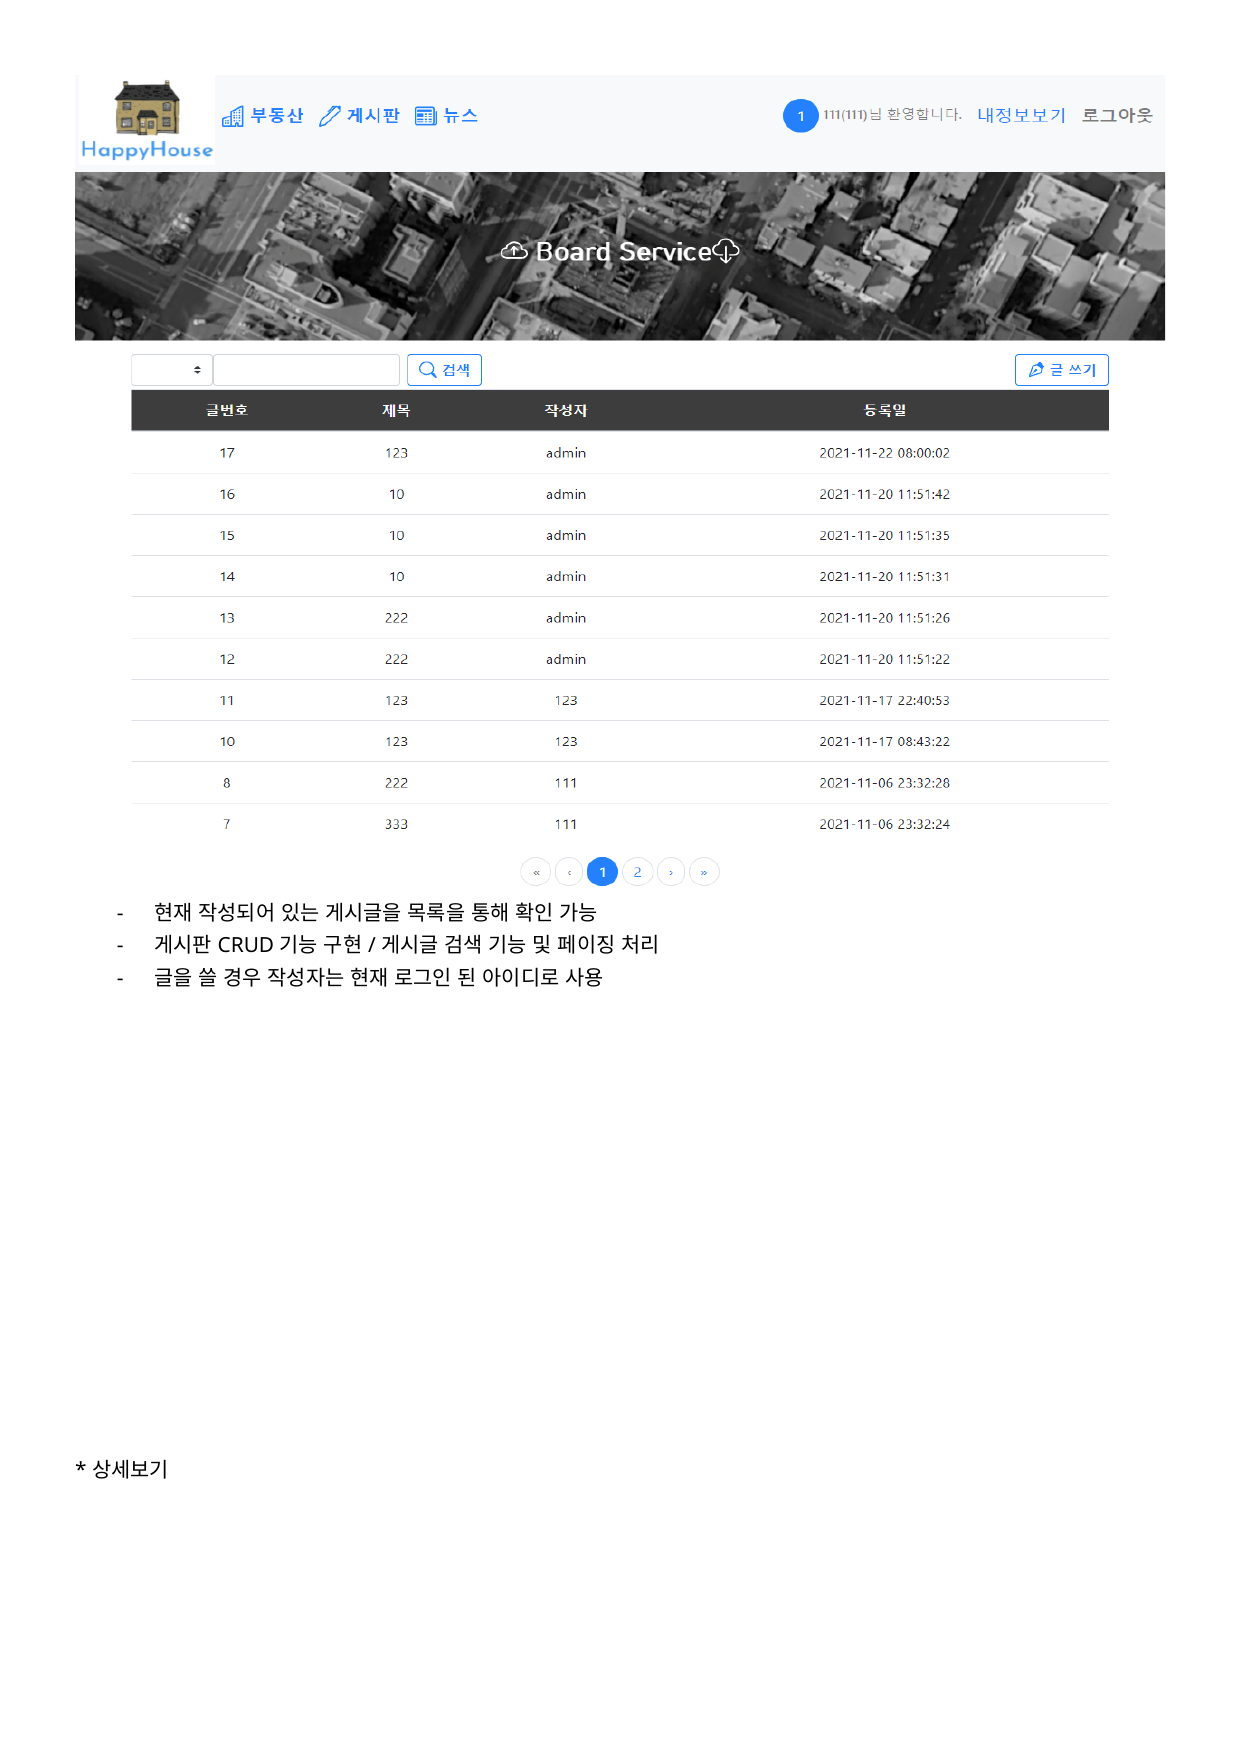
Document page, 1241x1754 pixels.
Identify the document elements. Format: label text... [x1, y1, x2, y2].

list 게시판 CRUD 기능 구현 / 게시글 검색 기능 및 페이징 처리 [117, 929, 1165, 959]
text * 상세보기 [75, 1453, 1165, 1484]
picture [75, 75, 1166, 894]
list 현재 작성되어 있는 게시글을 목록을 통해 확인 가능 [117, 896, 1165, 926]
list 글을 쓸 경우 작성자는 현재 로그인 된 아이디로 사용 [117, 961, 1165, 992]
